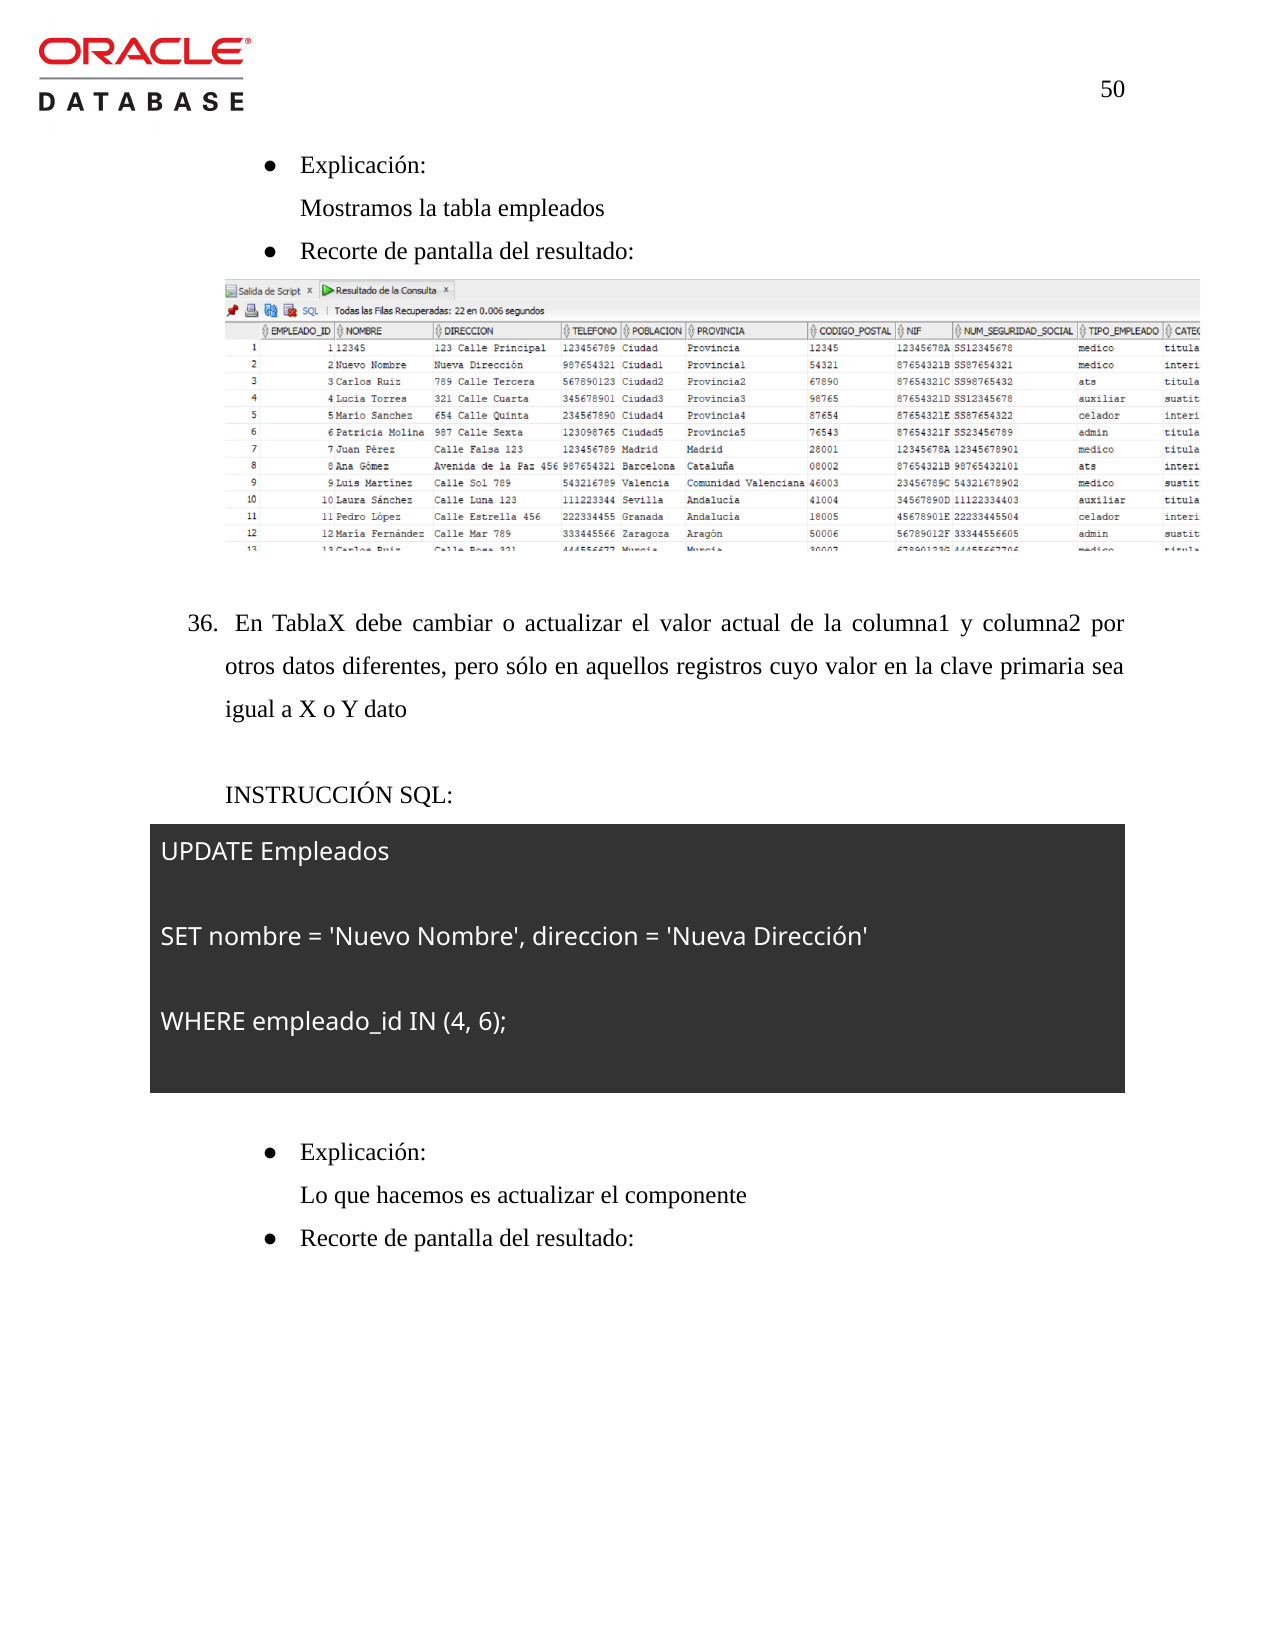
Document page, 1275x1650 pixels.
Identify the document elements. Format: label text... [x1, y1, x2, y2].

text Lo que hacemos es actualizar el componente [300, 1180, 1125, 1208]
text INSTRUCCIÓN SQL: [225, 781, 1125, 809]
table_header UPDATE Empleados SET nombre = 'Nuevo Nombre', direccion = 'Nueva Dirección' WHERE empleado_id IN (4, 6); [150, 824, 1125, 1093]
list En TablaX debe cambiar o actualizar el valor actual de la columna1 y columna2 por otros datos diferentes, pero sólo en aquellos registros cuyo valor en la clave primaria sea igual a X o Y dato [187, 608, 1125, 723]
list Recorte de pantalla del resultado: [262, 1223, 1125, 1252]
list Explicación: [262, 1137, 1125, 1165]
text Mostramos la tabla empleados [300, 193, 1125, 222]
picture [225, 279, 1200, 551]
list Explicación: [262, 150, 1125, 179]
list Recorte de pantalla del resultado: [262, 236, 1125, 265]
picture [26, 10, 264, 139]
